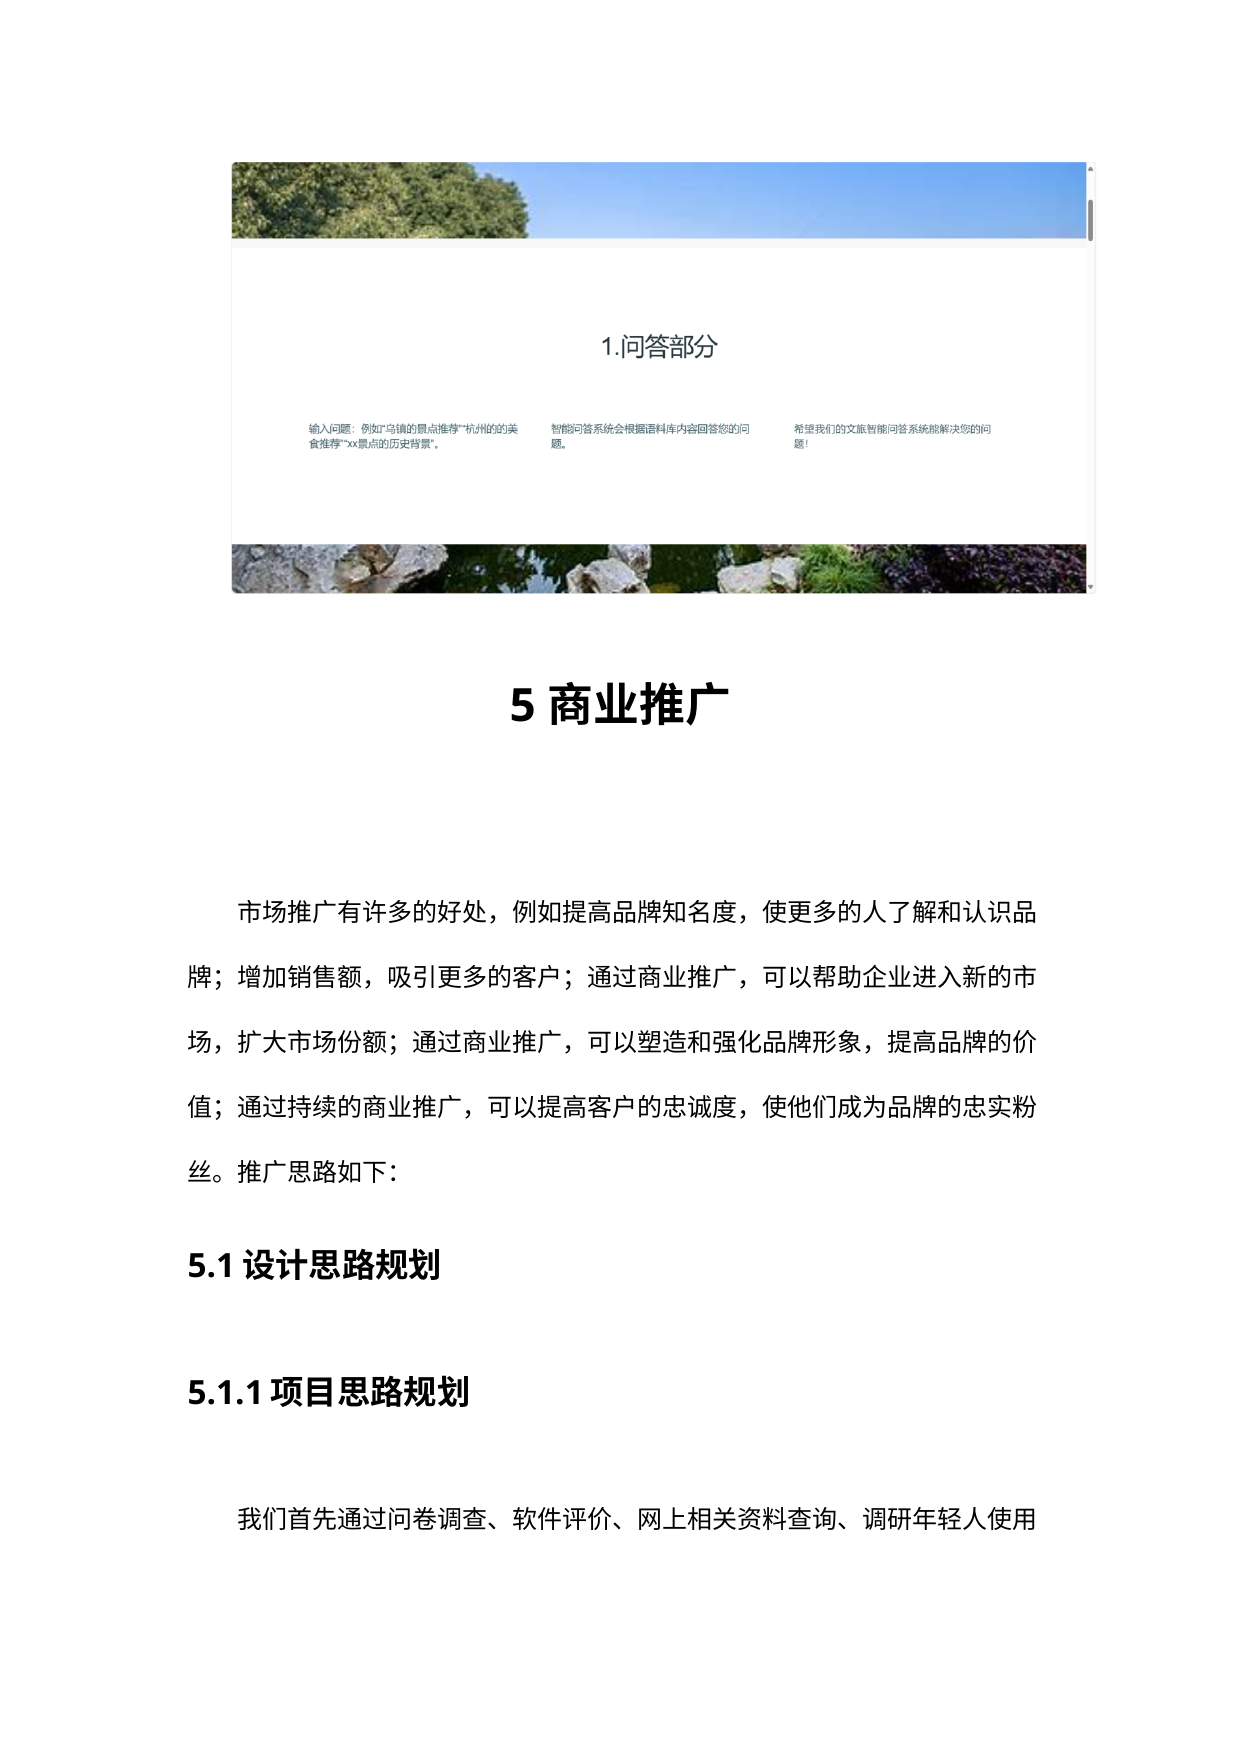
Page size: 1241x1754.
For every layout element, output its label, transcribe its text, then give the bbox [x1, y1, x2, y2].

text 市场推广有许多的好处，例如提高品牌知名度，使更多的人了解和认识品牌；增加销售额，吸引更多的客户；通过商业推广，可以帮助企业进入新的市场，扩大市场份额；通过商业推广，可以塑造和强化品牌形象，提高品牌的价值；通过持续的商业推广，可以提高客户的忠诚度，使他们成为品牌的忠实粉丝。推广思路如下： [187, 878, 1053, 1203]
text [187, 1485, 1053, 1550]
picture [231, 162, 1097, 594]
subtitle 5.1设计思路规划 [187, 1230, 1053, 1295]
subtitle 5.1.1项目思路规划 [187, 1357, 1053, 1422]
subtitle 5 商业推广 [187, 652, 1053, 750]
